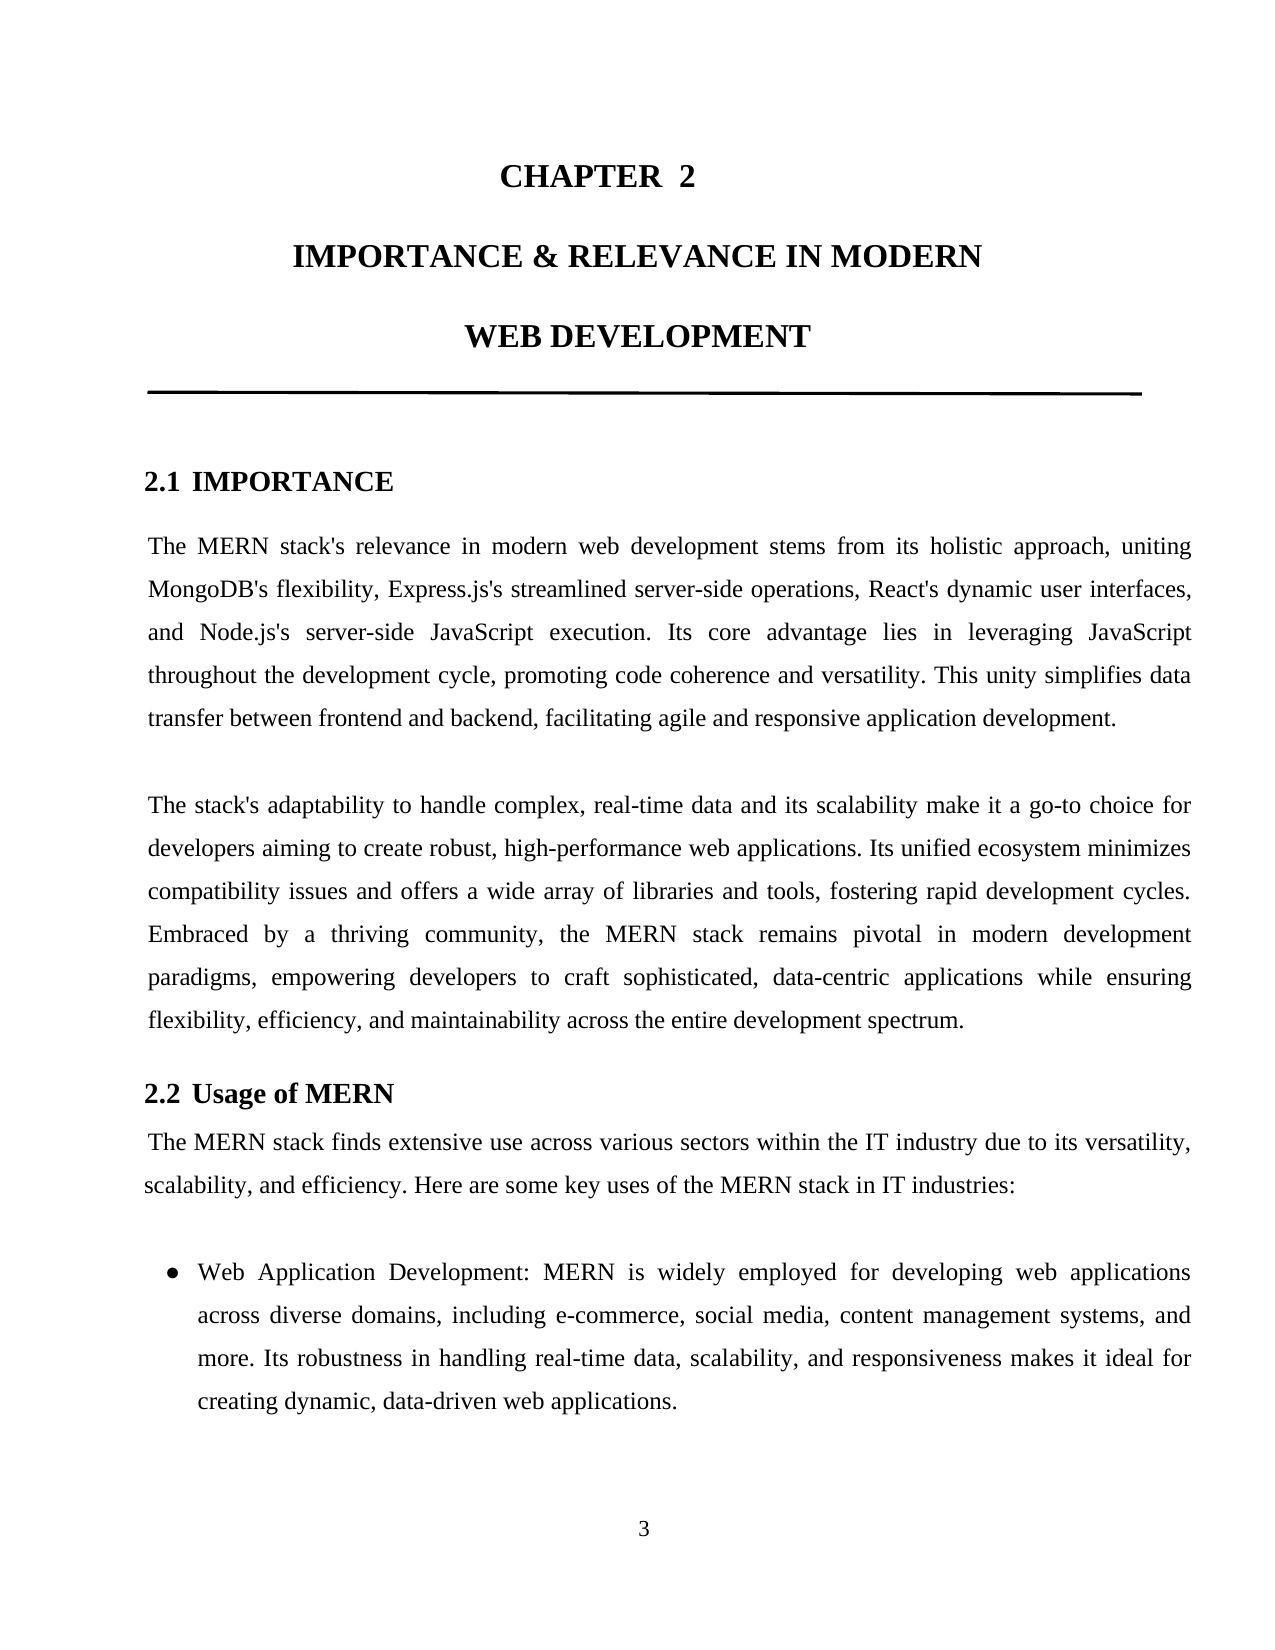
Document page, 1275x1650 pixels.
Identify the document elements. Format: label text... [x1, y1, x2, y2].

subtitle CHAPTER 2 [353, 156, 817, 194]
text The stack's adaptability to handle complex, real-time data and its scalability make it a go-to choice for developers aiming to create robust, high-performance web applications. Its unified ecosystem minimizes compatibility issues and offers a wide array of libraries and tools, fostering rapid development cycles. Embraced by a thriving community, the MERN stack remains pivotal in modern development paradigms, empowering developers to craft sophisticated, data-centric applications while ensuring flexibility, efficiency, and maintainability across the entire development spectrum. [148, 790, 1192, 1034]
text The MERN stack finds extensive use across various sectors within the IT industry due to its versatility, scalability, and efficiency. Here are some key uses of the MERN stack in IT industries: [144, 1127, 1192, 1199]
text The MERN stack's relevance in modern web development stems from its holistic approach, uniting MongoDB's flexibility, Express.js's streamlined server-side operations, React's dynamic user interfaces, and Node.js's server-side JavaScript execution. Its core advantage lies in leveraging JavaScript throughout the development cycle, promoting code coherence and versatility. This unity simplifies data transfer between frontend and backend, facilitating agile and responsive application development. [148, 531, 1192, 732]
subtitle IMPORTANCE [129, 464, 1152, 498]
subtitle WEB DEVELOPMENT [129, 316, 1146, 355]
list Web Application Development: MERN is widely employed for developing web applications across diverse domains, including e-commerce, social media, content management systems, and more. Its robustness in handling real-time data, scalability, and responsiveness makes it ideal for creating dynamic, data-driven web applications. [165, 1257, 1192, 1415]
subtitle Usage of MERN [129, 1077, 1152, 1110]
subtitle IMPORTANCE & RELEVANCE IN MODERN [129, 236, 1146, 275]
